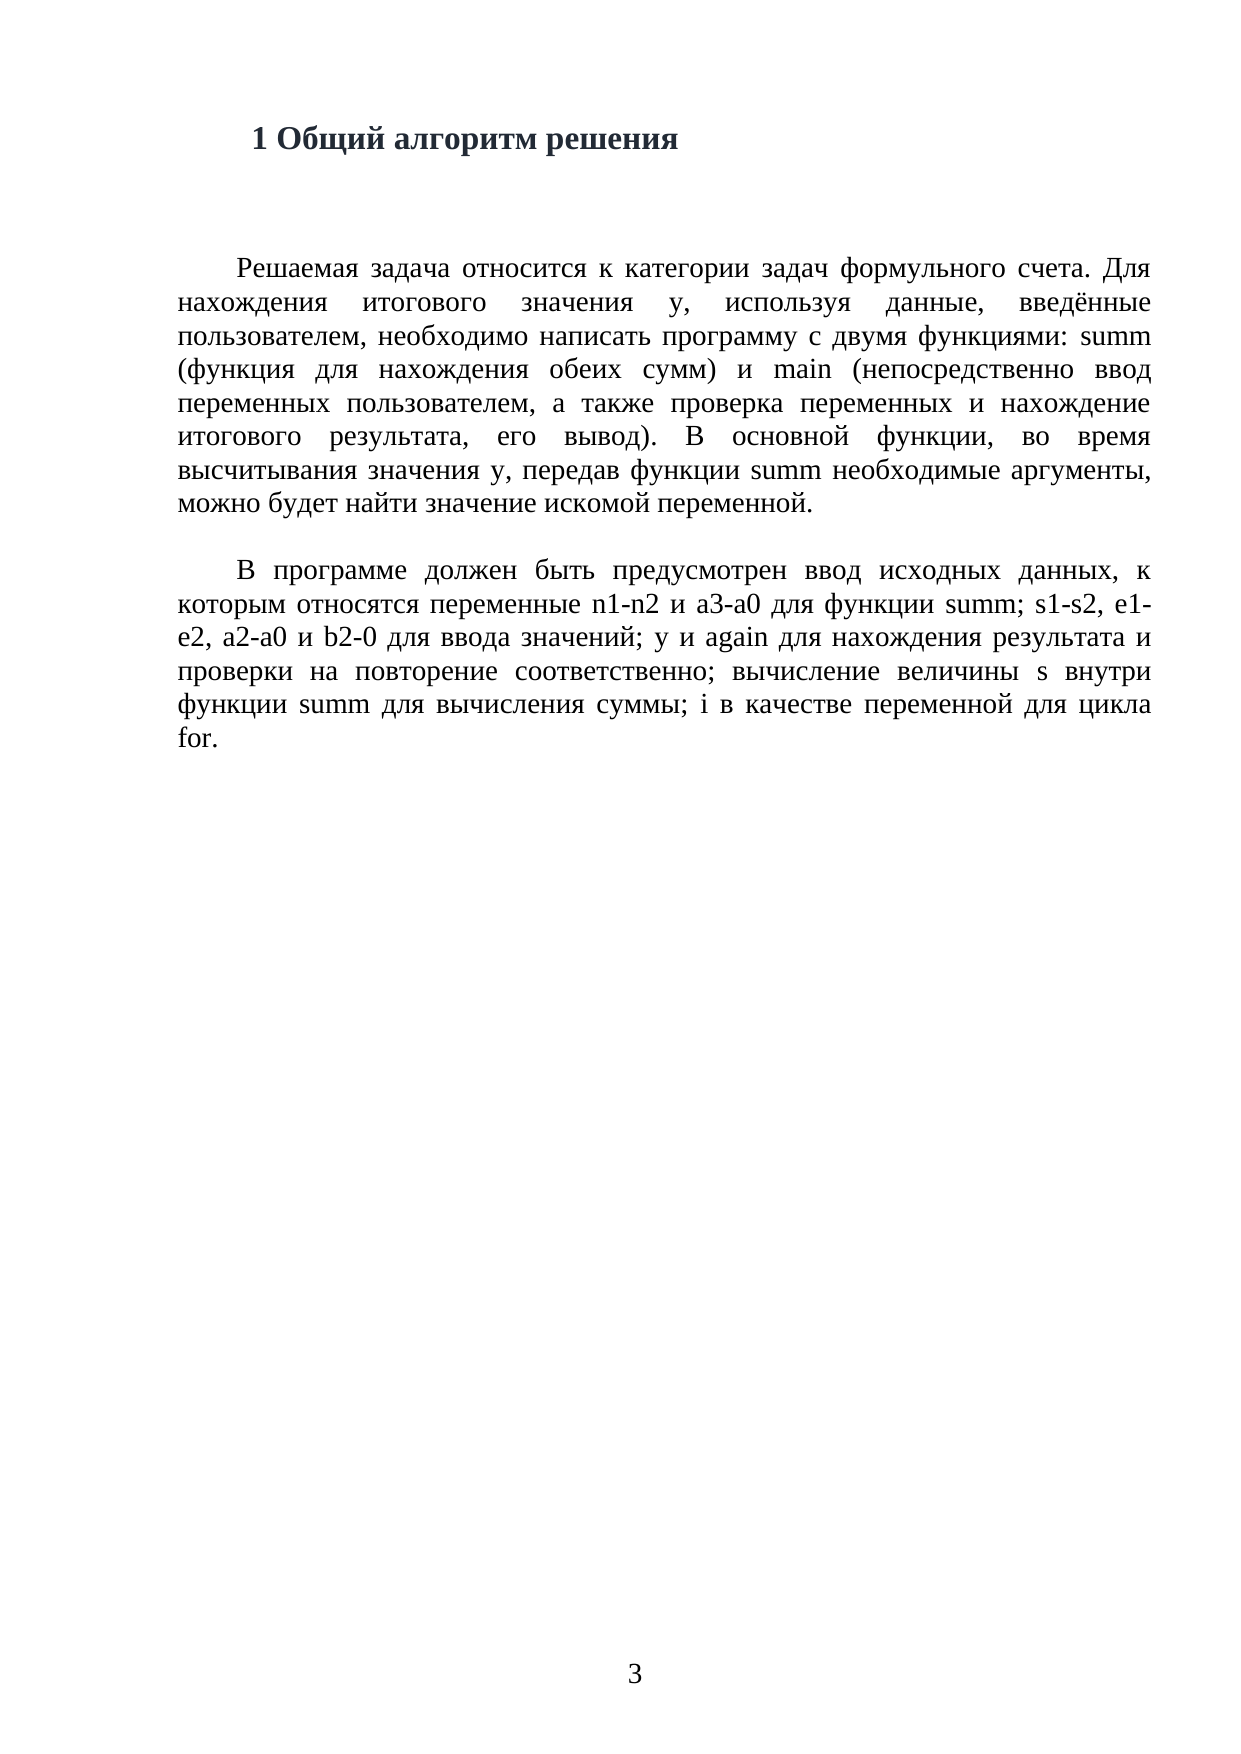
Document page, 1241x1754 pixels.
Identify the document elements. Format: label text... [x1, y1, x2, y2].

subtitle Общий алгоритм решения [177, 118, 1152, 156]
text В программе должен быть предусмотрен ввод исходных данных, к которым относятся переменные n1-n2 и a3-a0 для функции summ; s1-s2, e1-e2, a2-a0 и b2-0 для ввода значений; y и again для нахождения результата и проверки на повторение соответственно; вычисление величины s внутри функции summ для вычисления суммы; i в качестве переменной для цикла for. [177, 552, 1152, 754]
text Решаемая задача относится к категории задач формульного счета. Для нахождения итогового значения y, используя данные, введённые пользователем, необходимо написать программу с двумя функциями: summ (функция для нахождения обеих сумм) и main (непосредственно ввод переменных пользователем, а также проверка переменных и нахождение итогового результата, его вывод). В основной функции, во время высчитывания значения y, передав функции summ необходимые аргументы, можно будет найти значение искомой переменной. [177, 251, 1152, 519]
